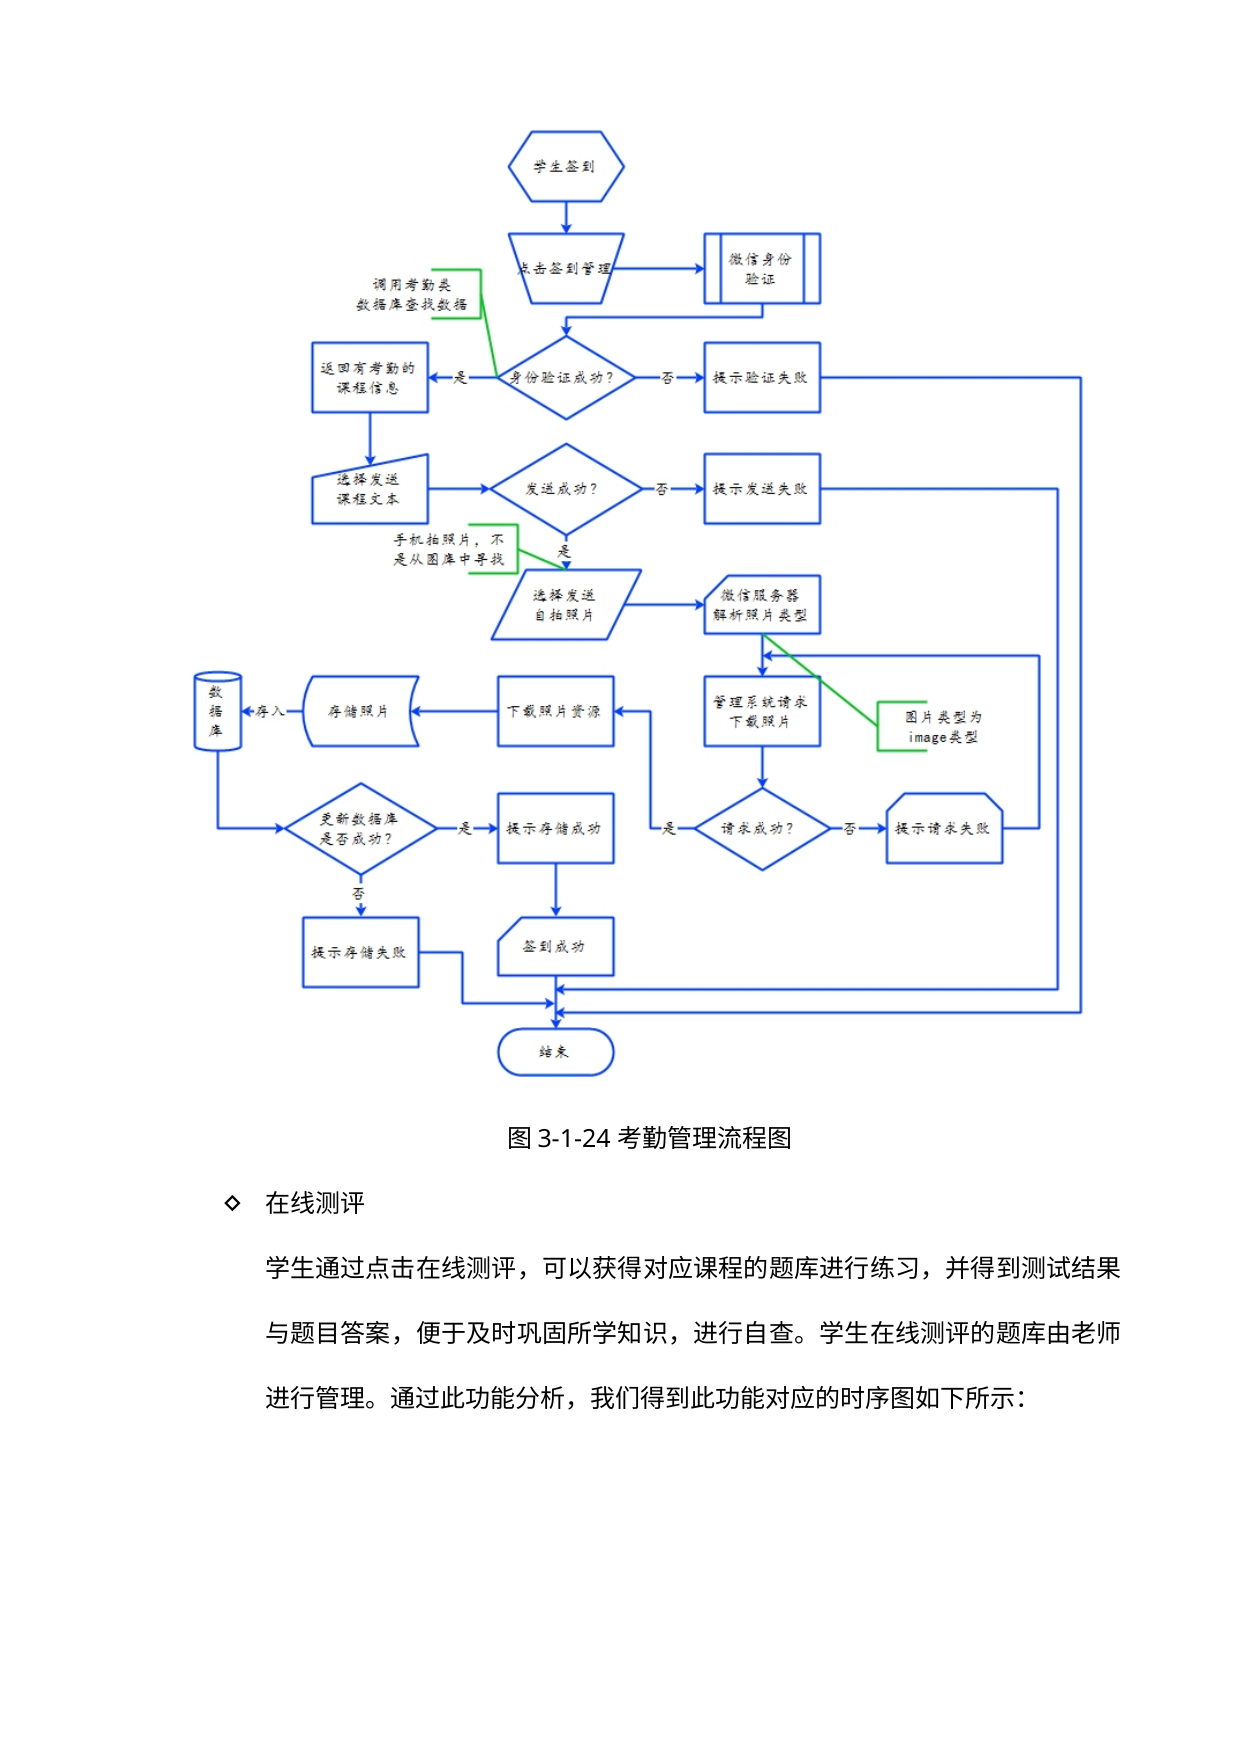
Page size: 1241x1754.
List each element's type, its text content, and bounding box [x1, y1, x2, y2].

picture [192, 129, 1093, 1077]
text 图3-1-24 考勤管理流程图 [177, 1104, 1122, 1169]
text 学生通过点击在线测评，可以获得对应课程的题库进行练习，并得到测试结果与题目答案，便于及时巩固所学知识，进行自查。学生在线测评的题库由老师进行管理。通过此功能分析，我们得到此功能对应的时序图如下所示： [265, 1234, 1122, 1429]
list 在线测评 [221, 1169, 1122, 1234]
